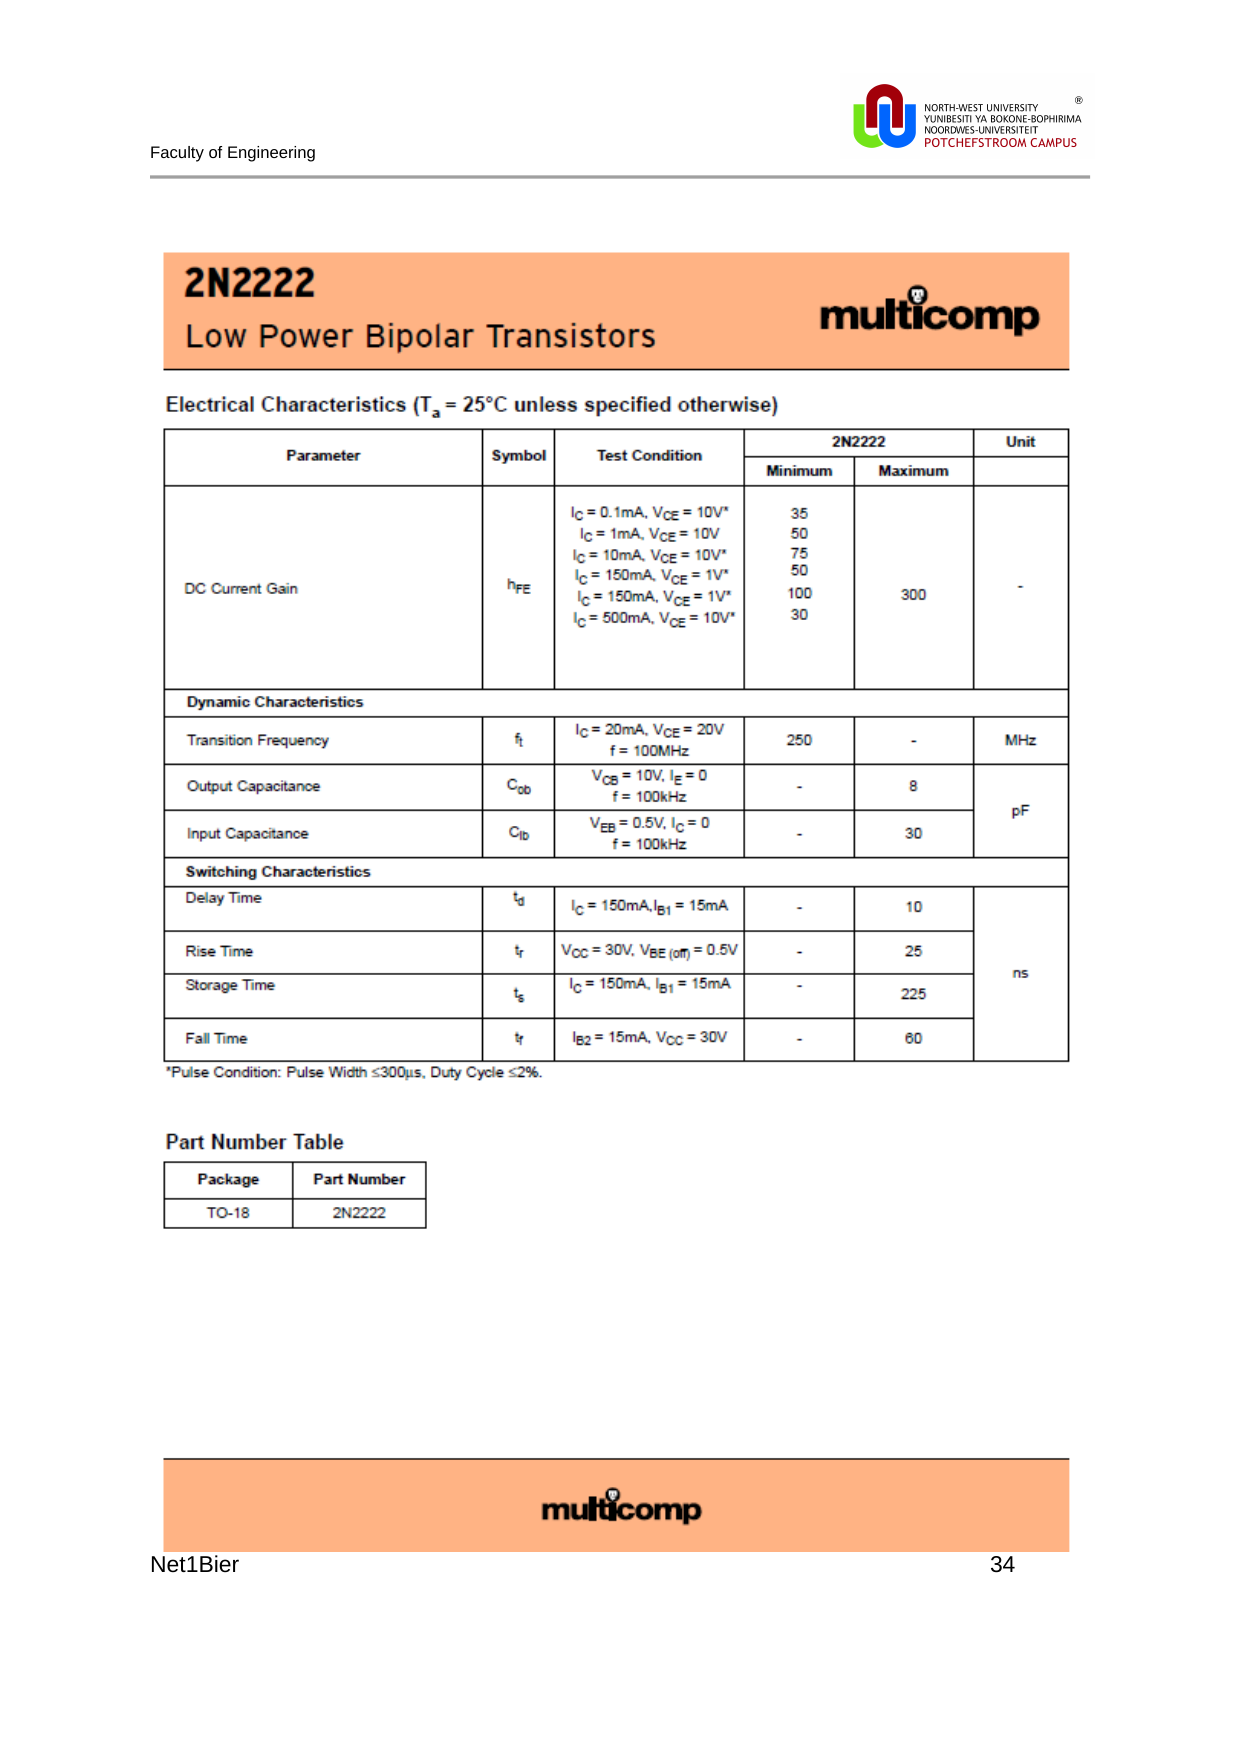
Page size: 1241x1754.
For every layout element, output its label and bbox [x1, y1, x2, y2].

picture [150, 240, 1090, 1552]
picture [840, 73, 1095, 159]
